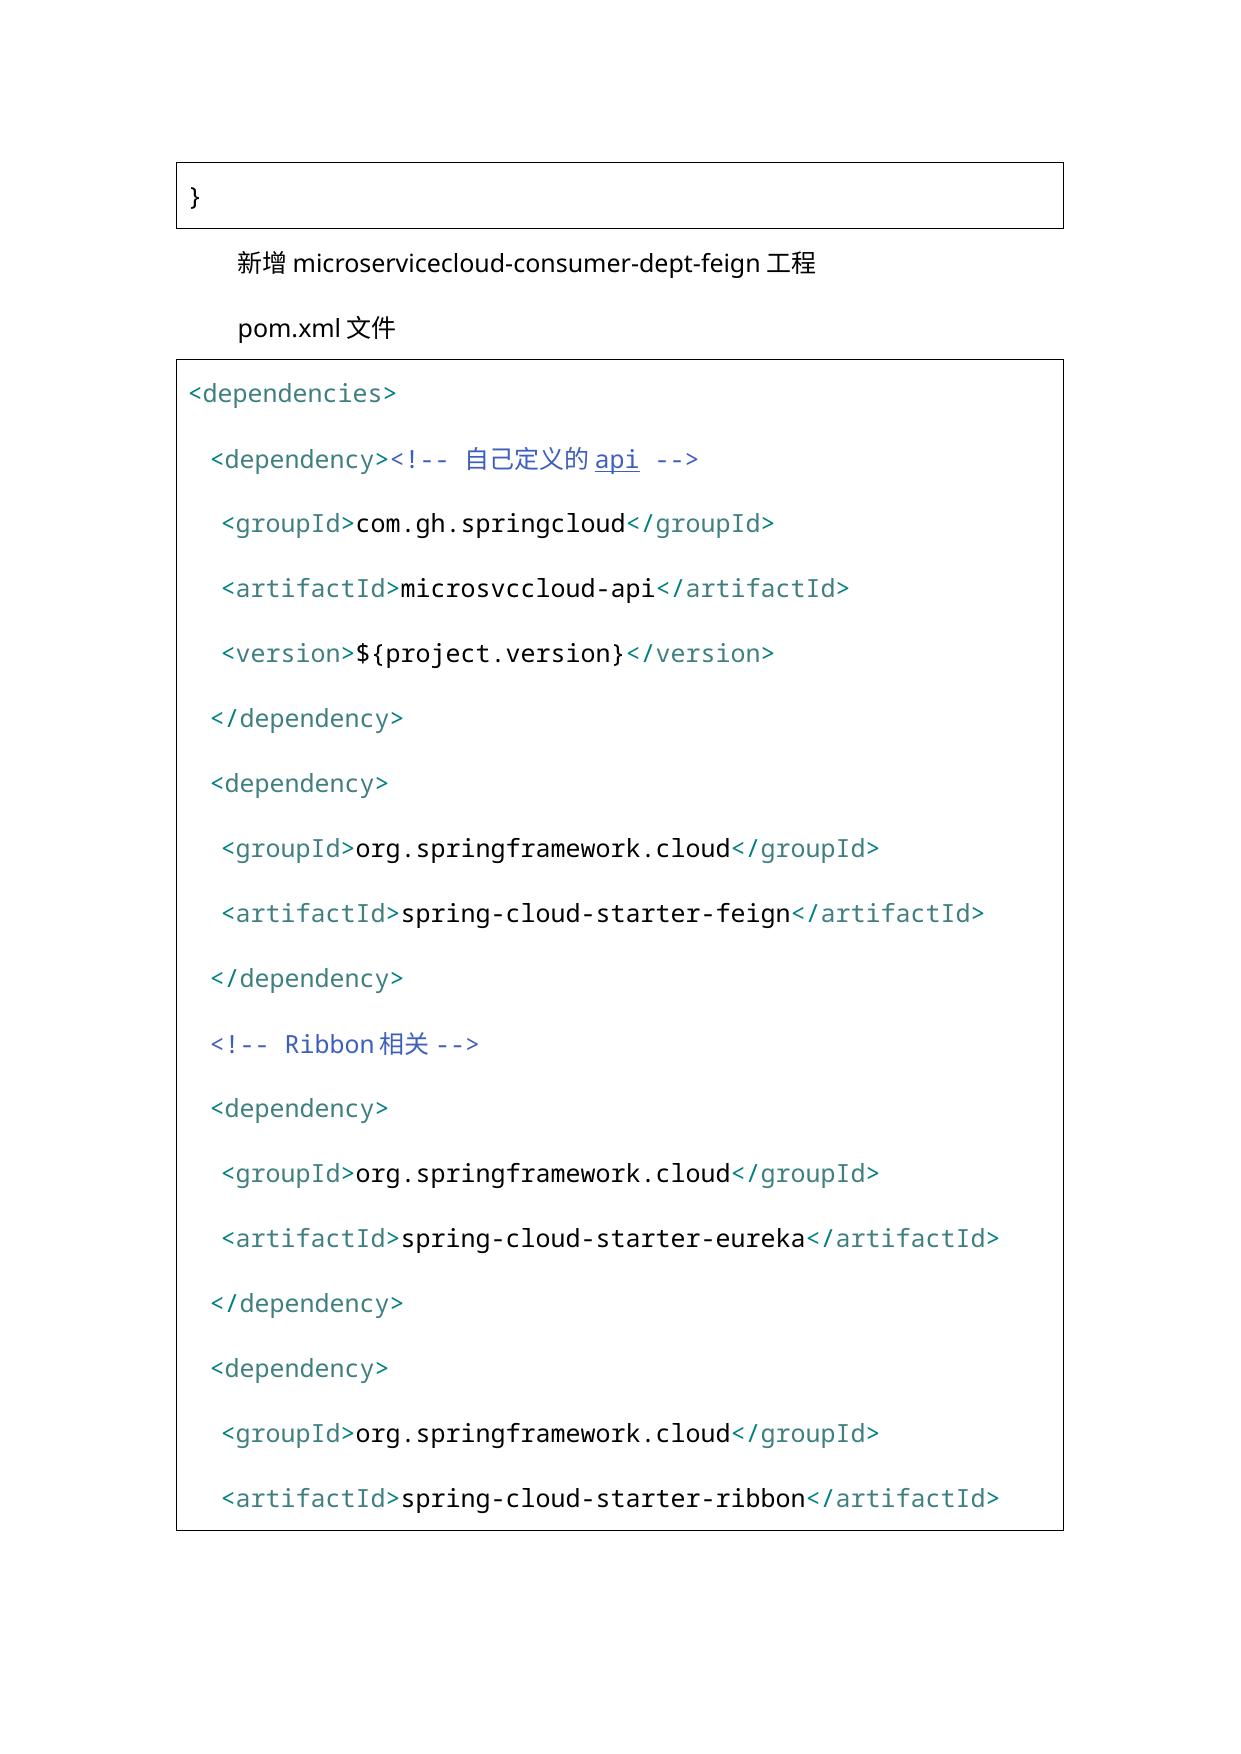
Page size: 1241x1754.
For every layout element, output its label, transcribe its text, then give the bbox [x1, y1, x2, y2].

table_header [177, 360, 1063, 1530]
list pom.xml文件 [187, 294, 1053, 359]
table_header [177, 163, 1063, 228]
list 新增microservicecloud-consumer-dept-feign工程 [187, 229, 1053, 294]
